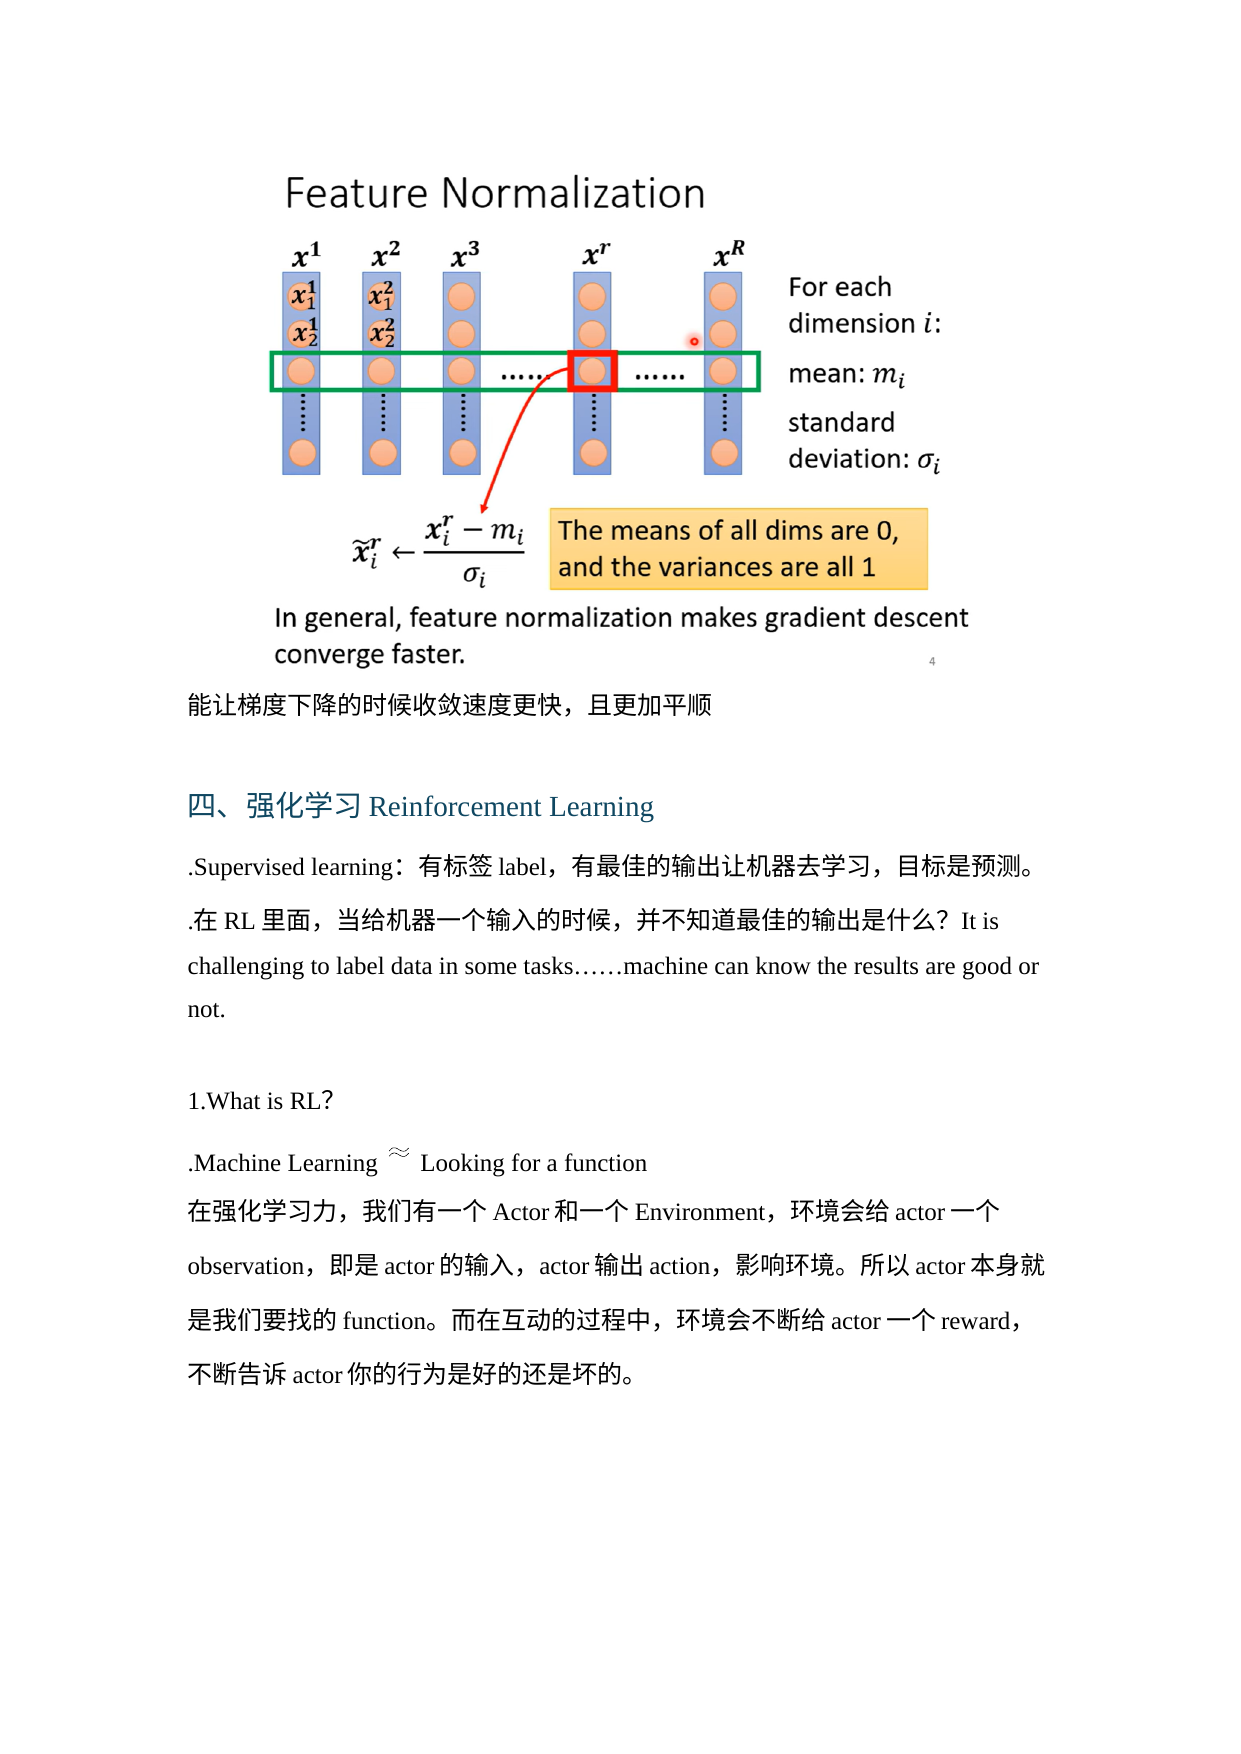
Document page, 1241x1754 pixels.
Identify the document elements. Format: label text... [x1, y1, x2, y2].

text 能让梯度下降的时候收敛速度更快，且更加平顺 [187, 685, 1053, 722]
text .Supervised learning：有标签label，有最佳的输出让机器去学习，目标是预测。 [187, 846, 1053, 882]
text .在RL里面，当给机器一个输入的时候，并不知道最佳的输出是什么？It is challenging to label data in some tasks……machine can know the results are good or not. [187, 901, 1053, 1023]
picture [258, 162, 982, 671]
subtitle 四、强化学习Reinforcement Learning [187, 783, 1053, 825]
text 在强化学习力，我们有一个Actor和一个Environment，环境会给actor一个observation，即是actor的输入，actor输出action，影响环境。所以actor本身就是我们要找的function。而在互动的过程中，环境会不断给actor一个reward，不断告诉actor你的行为是好的还是坏的。 [187, 1191, 1053, 1391]
subtitle 1.What is RL？ [187, 1081, 1053, 1117]
text .Machine Learning Looking for a function [187, 1135, 1053, 1177]
